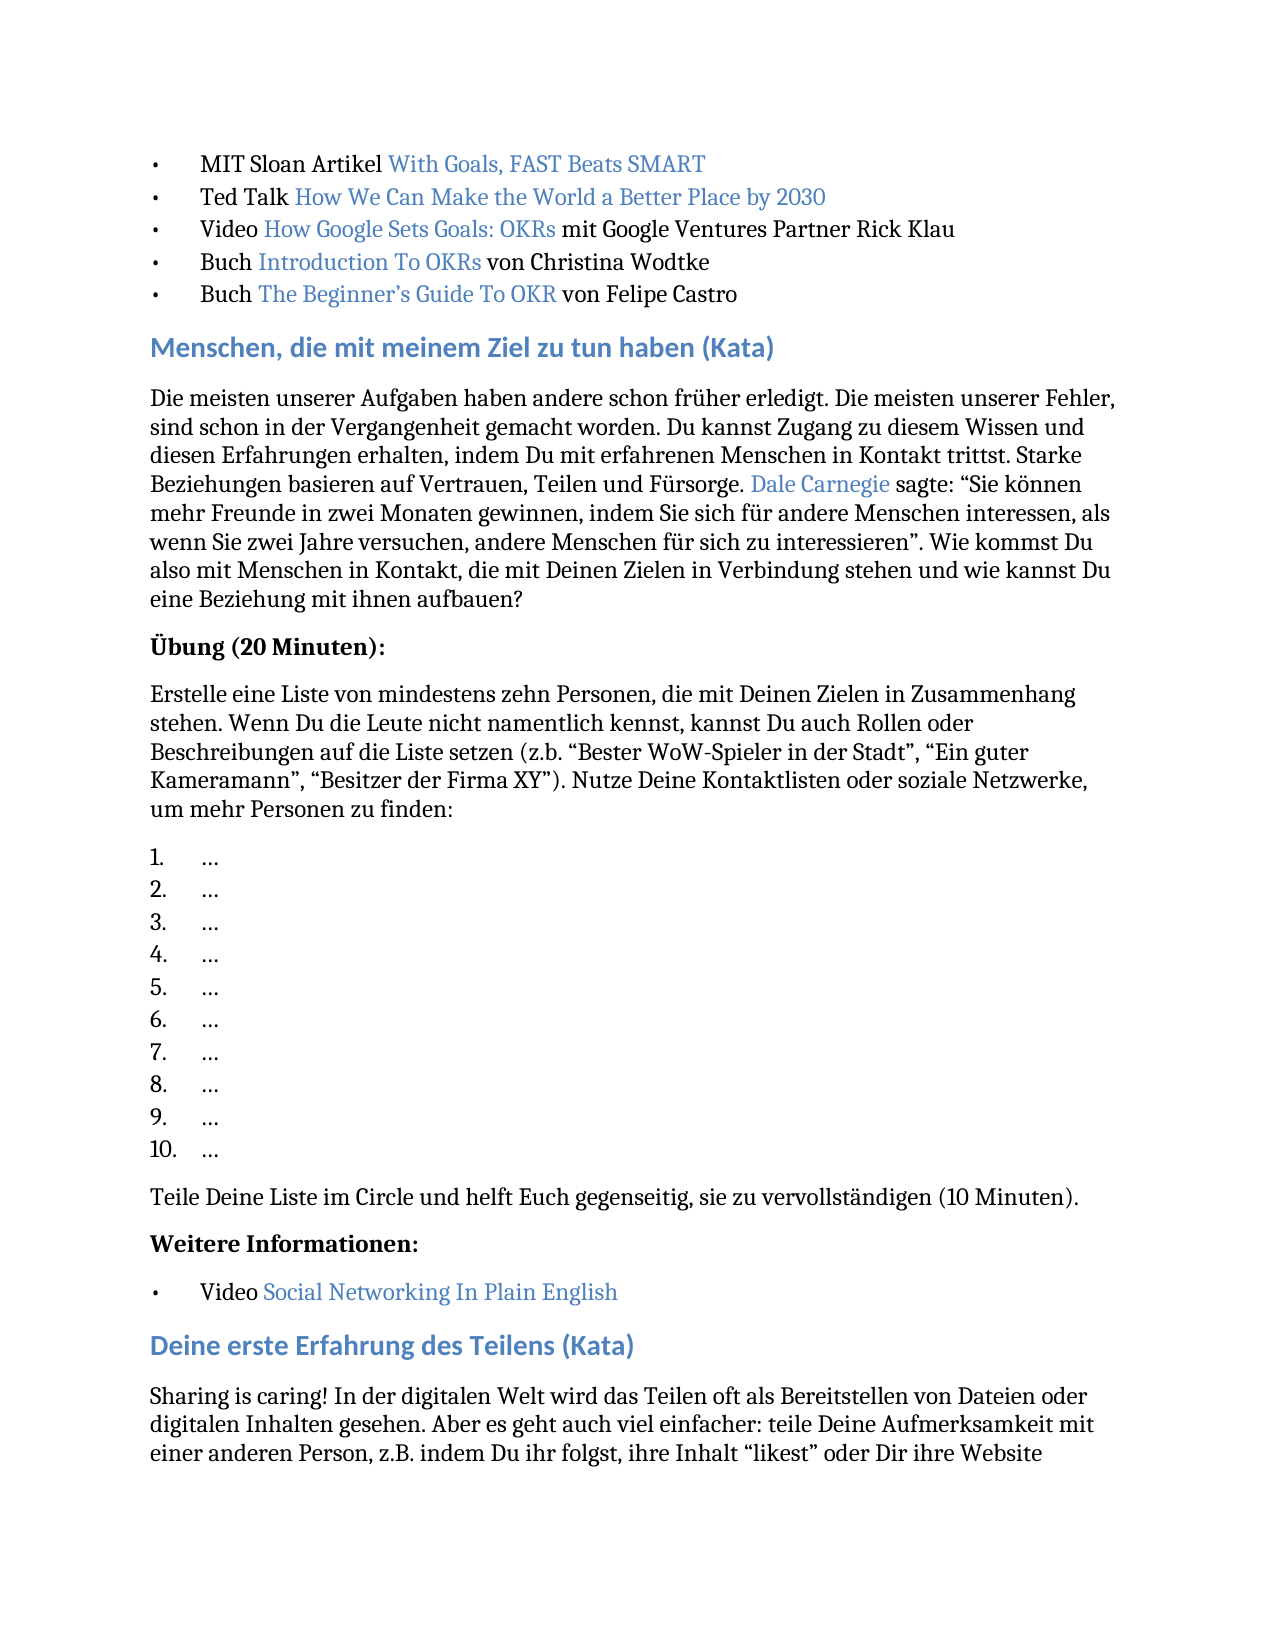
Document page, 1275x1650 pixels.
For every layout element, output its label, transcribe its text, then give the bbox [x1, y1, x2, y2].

list … [150, 973, 1125, 1001]
text Übung (20 Minuten): [150, 633, 1125, 661]
list … [150, 875, 1125, 904]
list MIT Sloan Artikel With Goals, FAST Beats SMART [150, 150, 1125, 179]
list Video Social Networking In Plain English [150, 1278, 1125, 1306]
subtitle Deine erste Erfahrung des Teilens (Kata) [150, 1327, 1125, 1363]
list … [150, 908, 1125, 936]
text Erstelle eine Liste von mindestens zehn Personen, die mit Deinen Zielen in Zusammenhang stehen. Wenn Du die Leute nicht namentlich kennst, kannst Du auch Rollen oder Beschreibungen auf die Liste setzen (z.b. “Bester WoW-Spieler in der Stadt”, “Ein guter Kameramann”, “Besitzer der Firma XY”). Nutze Deine Kontaktlisten oder soziale Netzwerke, um mehr Personen zu finden: [150, 680, 1125, 824]
text Die meisten unserer Aufgaben haben andere schon früher erledigt. Die meisten unserer Fehler, sind schon in der Vergangenheit gemacht worden. Du kannst Zugang zu diesem Wissen und diesen Erfahrungen erhalten, indem Du mit erfahrenen Menschen in Kontakt trittst. Starke Beziehungen basieren auf Vertrauen, Teilen und Fürsorge. Dale Carnegie sagte: “Sie können mehr Freunde in zwei Monaten gewinnen, indem Sie sich für andere Menschen interessen, als wenn Sie zwei Jahre versuchen, andere Menschen für sich zu interessieren”. Wie kommst Du also mit Menschen in Kontakt, die mit Deinen Zielen in Verbindung stehen und wie kannst Du eine Beziehung mit ihnen aufbauen? [150, 384, 1125, 614]
list … [150, 1135, 1125, 1164]
list … [150, 1005, 1125, 1034]
list … [150, 1070, 1125, 1099]
list … [150, 1103, 1125, 1131]
text Weitere Informationen: [150, 1230, 1125, 1259]
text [150, 1382, 1125, 1468]
list Buch The Beginner’s Guide To OKR von Felipe Castro [150, 280, 1125, 309]
list Ted Talk How We Can Make the World a Better Place by 2030 [150, 182, 1125, 211]
text Teile Deine Liste im Circle und helft Euch gegenseitig, sie zu vervollständigen (10 Minuten). [150, 1183, 1125, 1211]
list … [150, 843, 1125, 871]
list Video How Google Sets Goals: OKRs mit Google Ventures Partner Rick Klau [150, 215, 1125, 244]
list Buch Introduction To OKRs von Christina Wodtke [150, 247, 1125, 276]
list … [150, 1038, 1125, 1066]
subtitle Menschen, die mit meinem Ziel zu tun haben (Kata) [150, 329, 1125, 365]
list … [150, 940, 1125, 969]
